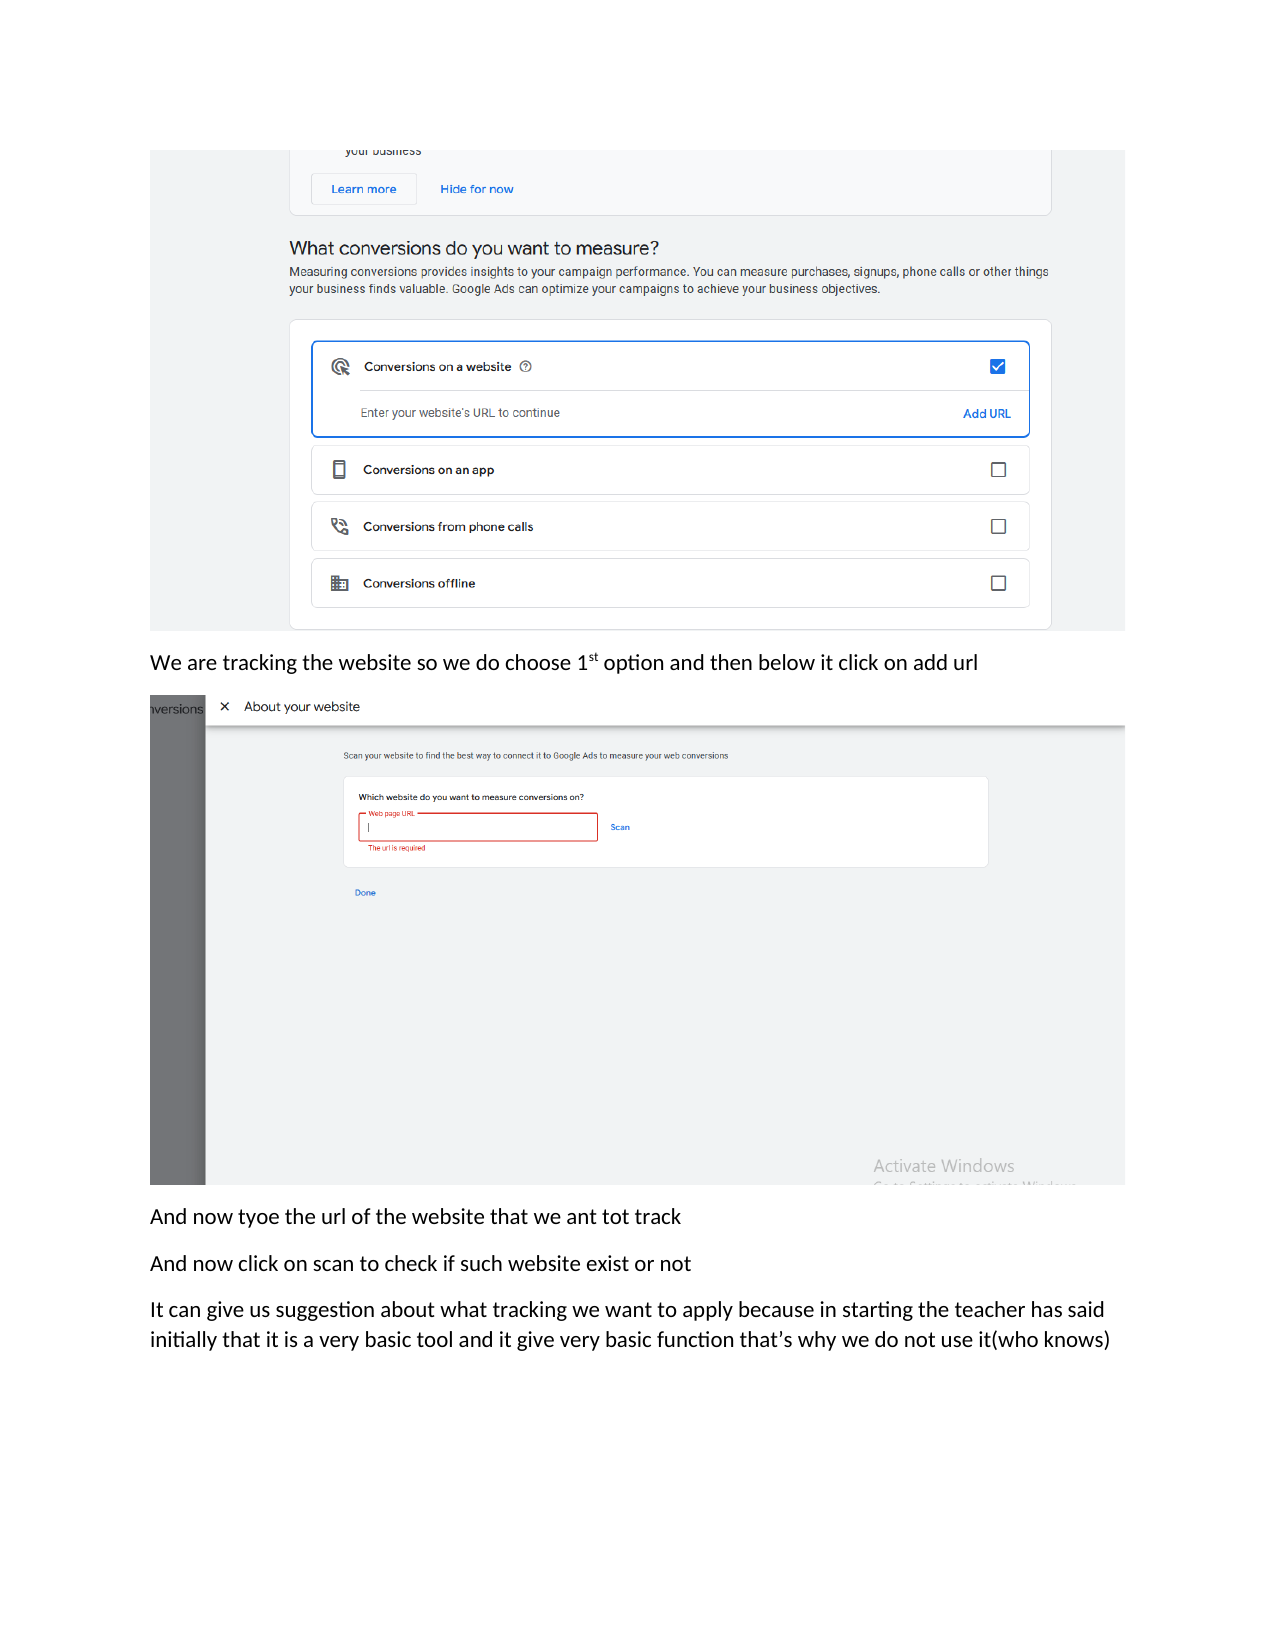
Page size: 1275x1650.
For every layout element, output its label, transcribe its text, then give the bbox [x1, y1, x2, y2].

text And now tyoe the url of the website that we ant tot track [150, 1202, 1125, 1231]
picture [150, 150, 1125, 631]
picture [150, 695, 1125, 1185]
text We are tracking the website so we do choose 1st option and then below it click on add url [150, 648, 1125, 677]
text It can give us suggestion about what tracking we want to apply because in starting the teacher has said initially that it is a very basic tool and it give very basic function that’s why we do not use it(who knows) [150, 1295, 1125, 1353]
text And now click on scan to check if such website exist or not [150, 1249, 1125, 1277]
